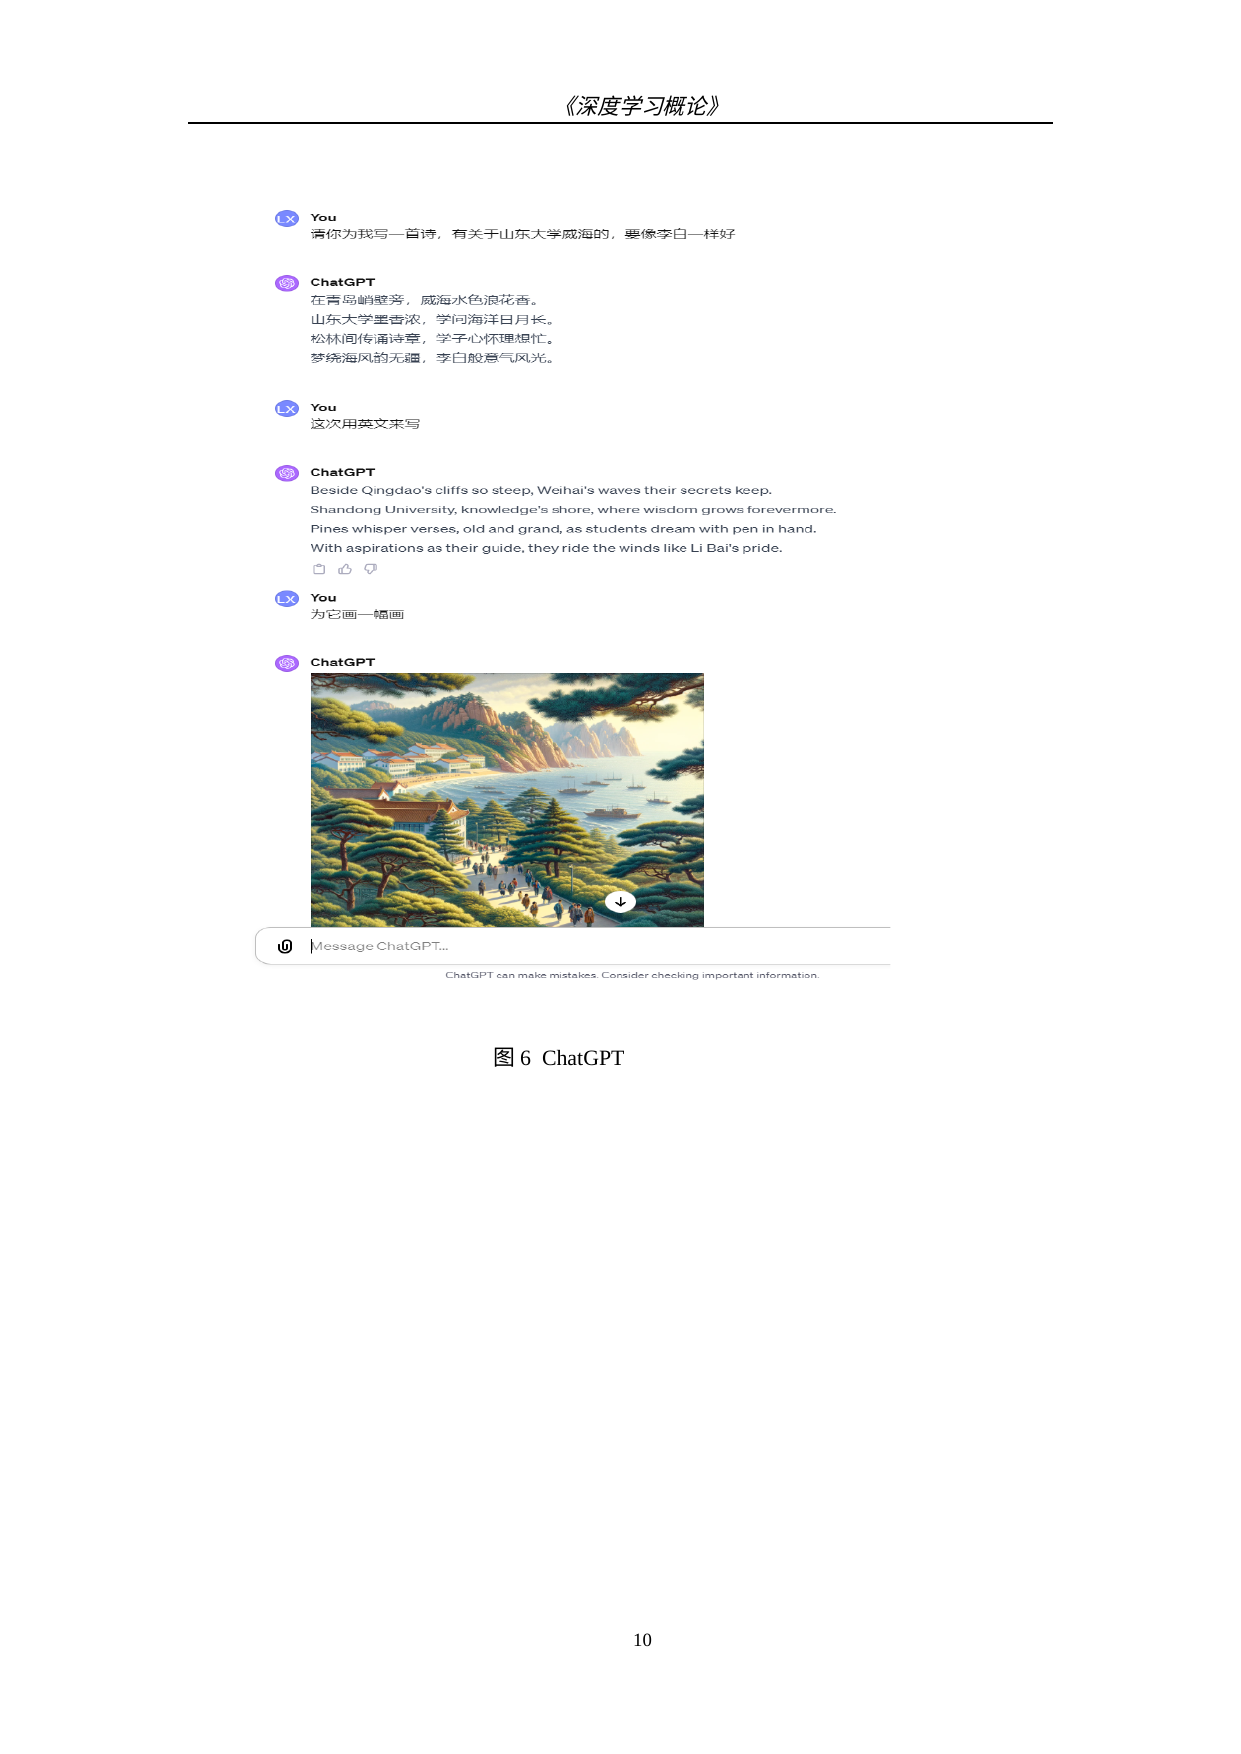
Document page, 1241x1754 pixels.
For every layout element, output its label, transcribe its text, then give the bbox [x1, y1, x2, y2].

picture [237, 162, 891, 984]
text 图6 ChatGPT [450, 1039, 1053, 1072]
